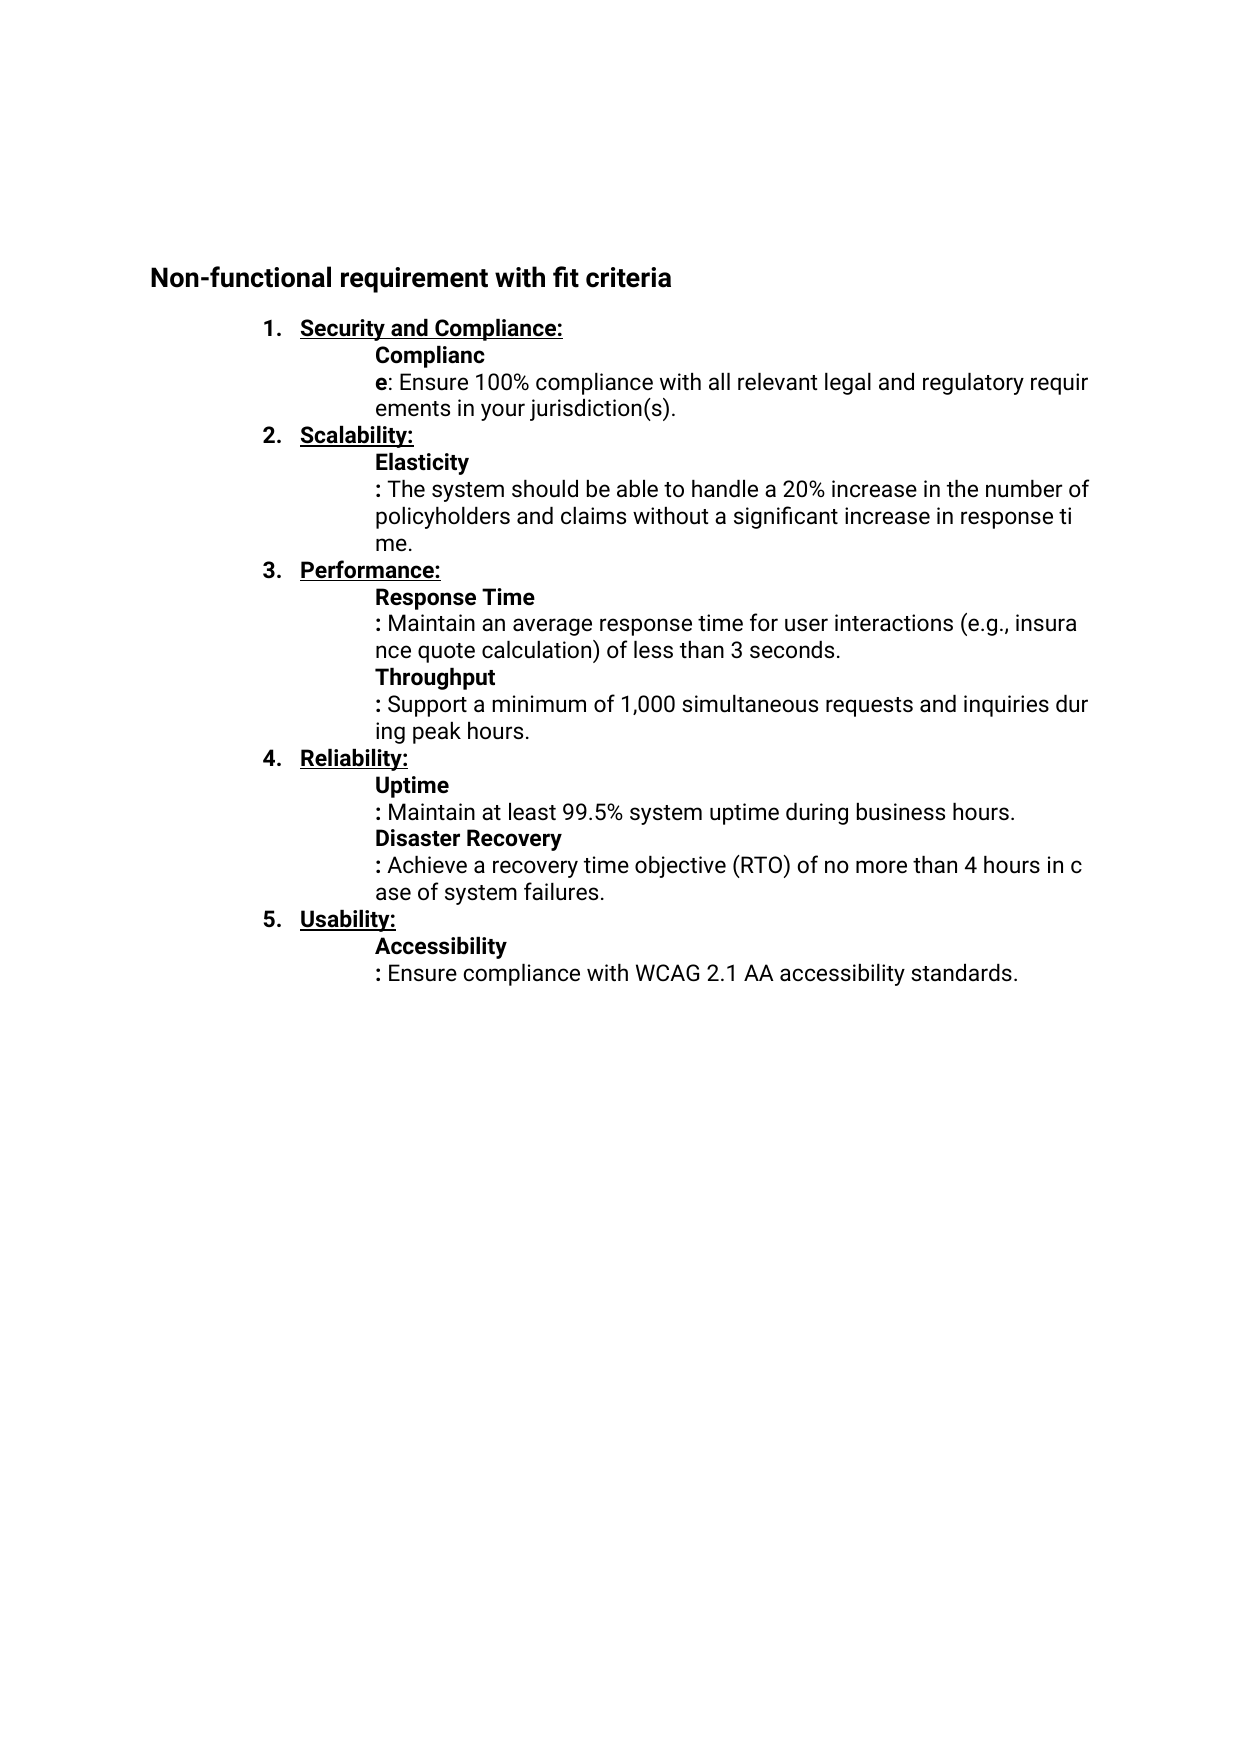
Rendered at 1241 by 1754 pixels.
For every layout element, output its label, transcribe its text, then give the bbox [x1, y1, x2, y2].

list Scalability: [262, 422, 1090, 449]
text Compliance: Ensure 100% compliance with all relevant legal and regulatory requirements in your jurisdiction(s). [375, 342, 1090, 422]
subtitle Non-functional requirement with fit criteria [150, 262, 1090, 294]
list Security and Compliance: [262, 315, 1090, 342]
list Performance: [262, 557, 1090, 584]
text Response Time: Maintain an average response time for user interactions (e.g., insurance quote calculation) of less than 3 seconds. [375, 584, 1090, 664]
text Uptime: Maintain at least 99.5% system uptime during business hours. [375, 772, 1090, 826]
text Elasticity: The system should be able to handle a 20% increase in the number of policyholders and claims without a significant increase in response time. [375, 449, 1090, 557]
text Throughput: Support a minimum of 1,000 simultaneous requests and inquiries during peak hours. [375, 664, 1090, 745]
list Usability: [262, 906, 1090, 933]
text Accessibility: Ensure compliance with WCAG 2.1 AA accessibility standards. [375, 933, 1090, 987]
text Disaster Recovery: Achieve a recovery time objective (RTO) of no more than 4 hours in case of system failures. [375, 826, 1090, 906]
list Reliability: [262, 745, 1090, 772]
